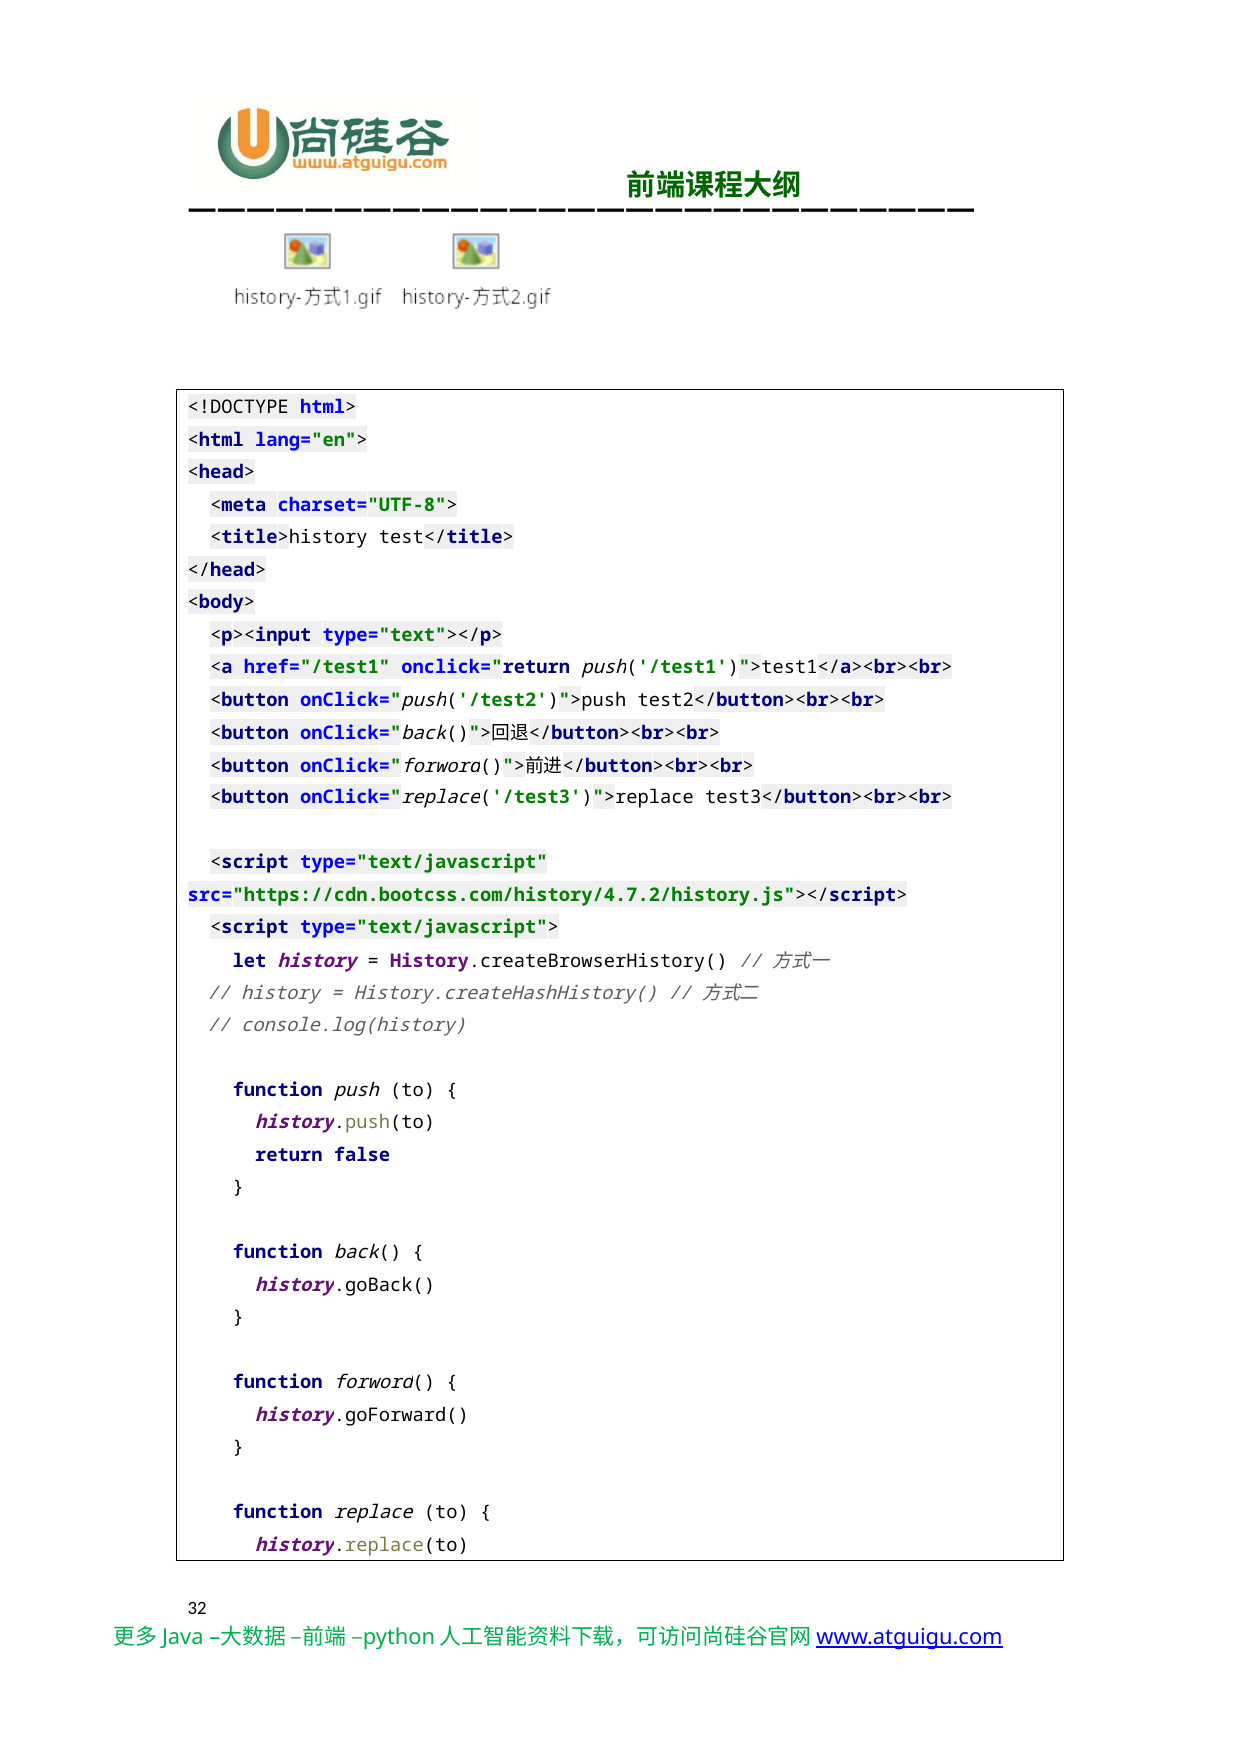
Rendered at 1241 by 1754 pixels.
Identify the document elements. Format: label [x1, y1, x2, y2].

picture [187, 88, 479, 195]
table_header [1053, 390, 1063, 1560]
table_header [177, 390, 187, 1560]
